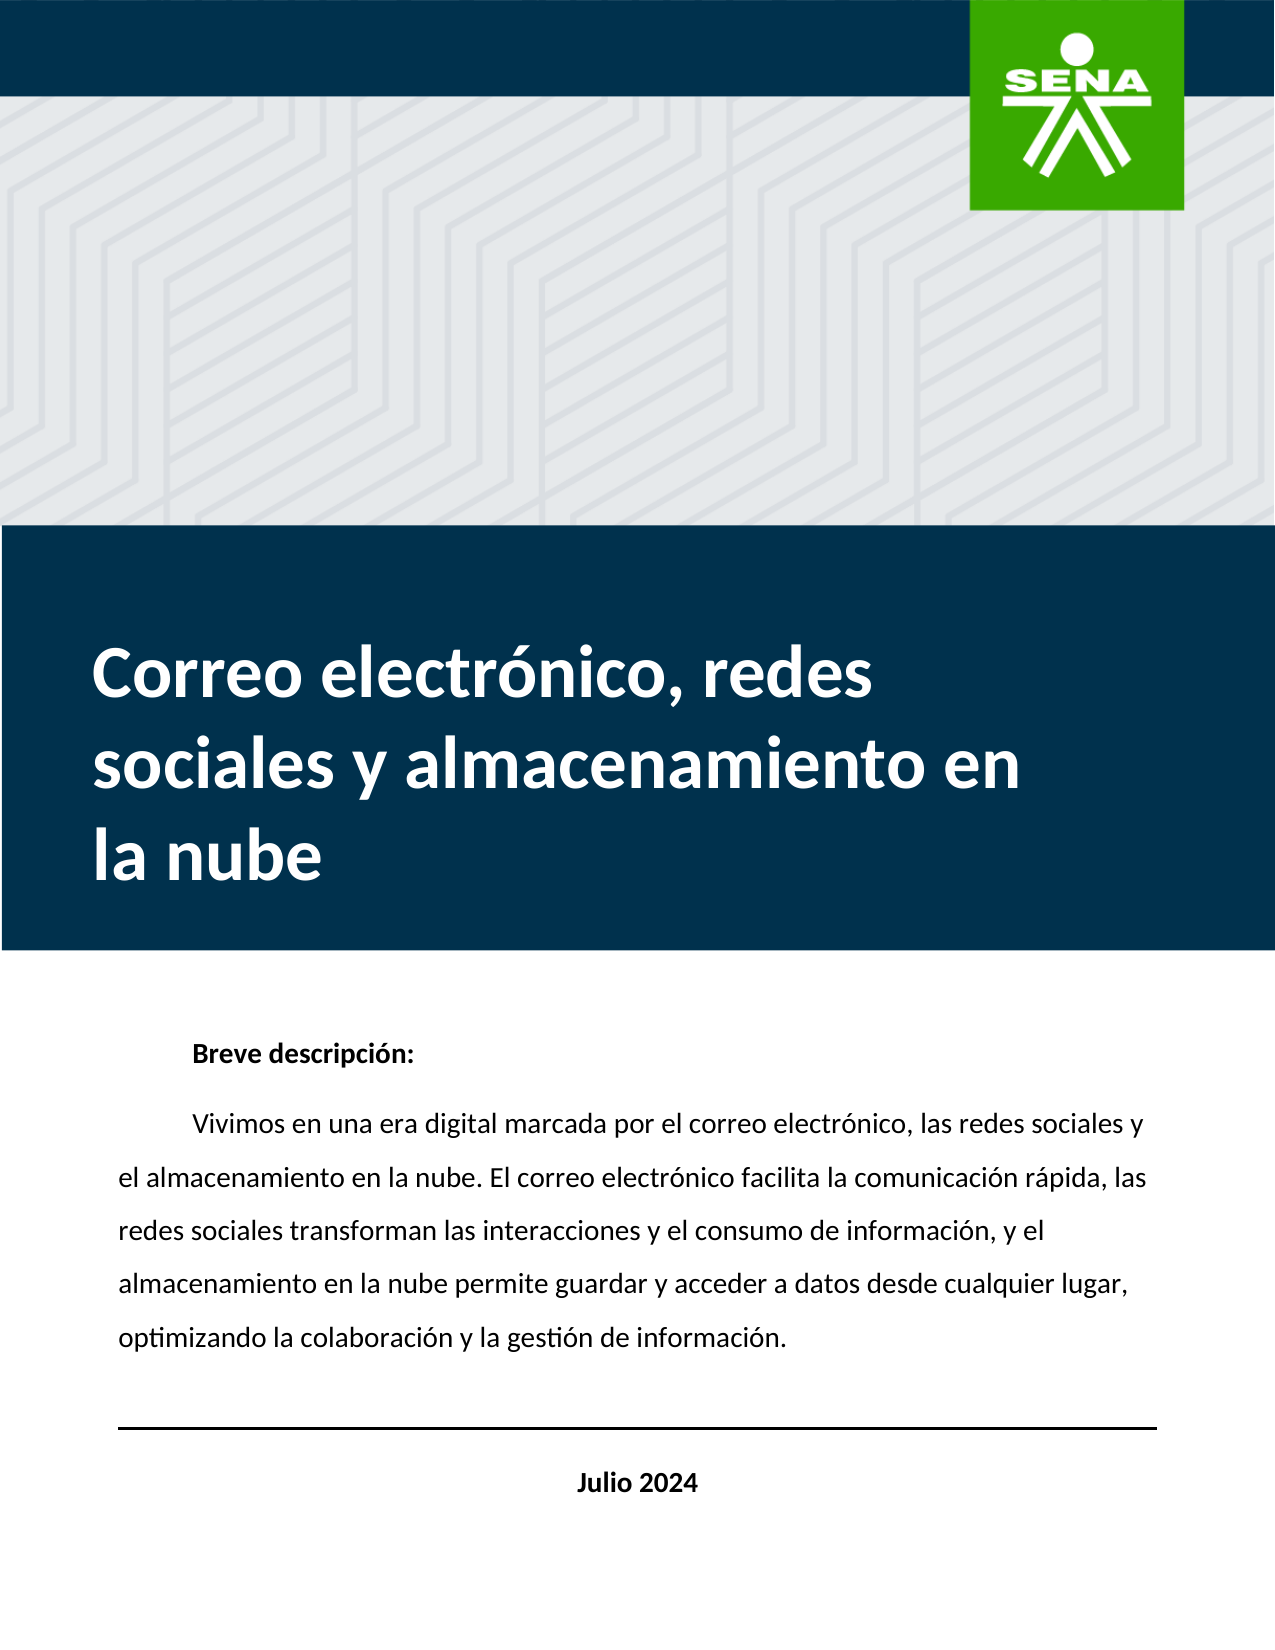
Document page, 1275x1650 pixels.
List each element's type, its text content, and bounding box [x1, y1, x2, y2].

text Breve descripción: [118, 1035, 1157, 1071]
text Julio 2024 [118, 1464, 1157, 1500]
picture [0, 0, 1274, 527]
text Vivimos en una era digital marcada por el correo electrónico, las redes sociales y el almacenamiento en la nube. El correo electrónico facilita la comunicación rápida, las redes sociales transforman las interacciones y el consumo de información, y el almacenamiento en la nube permite guardar y acceder a datos desde cualquier lugar, optimizando la colaboración y la gestión de información. [118, 1105, 1157, 1354]
